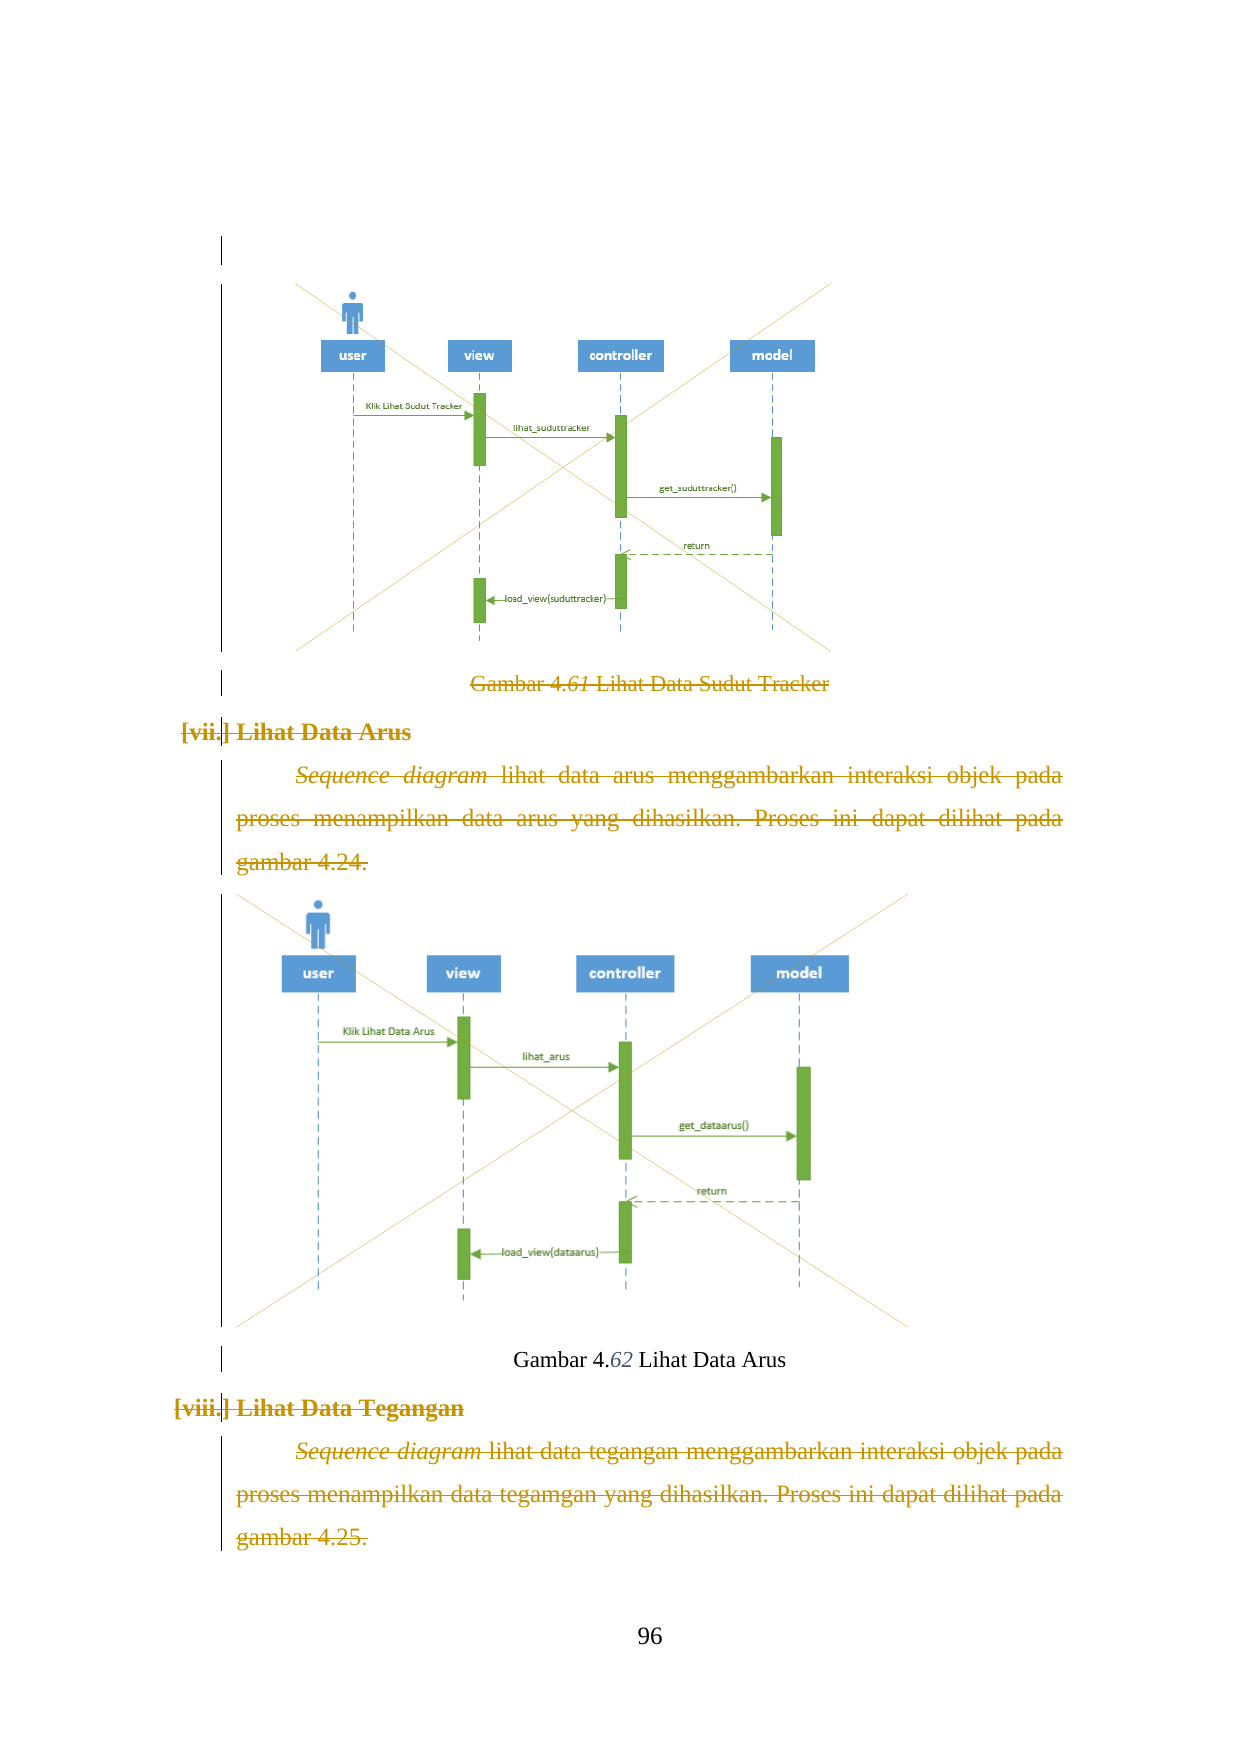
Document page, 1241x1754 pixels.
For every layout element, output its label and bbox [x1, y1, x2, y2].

picture [295, 285, 562, 650]
picture [237, 893, 907, 1109]
picture [574, 895, 909, 1327]
picture [236, 895, 570, 1326]
picture [237, 1112, 907, 1328]
picture [297, 283, 829, 466]
picture [564, 285, 831, 650]
picture [297, 469, 829, 652]
